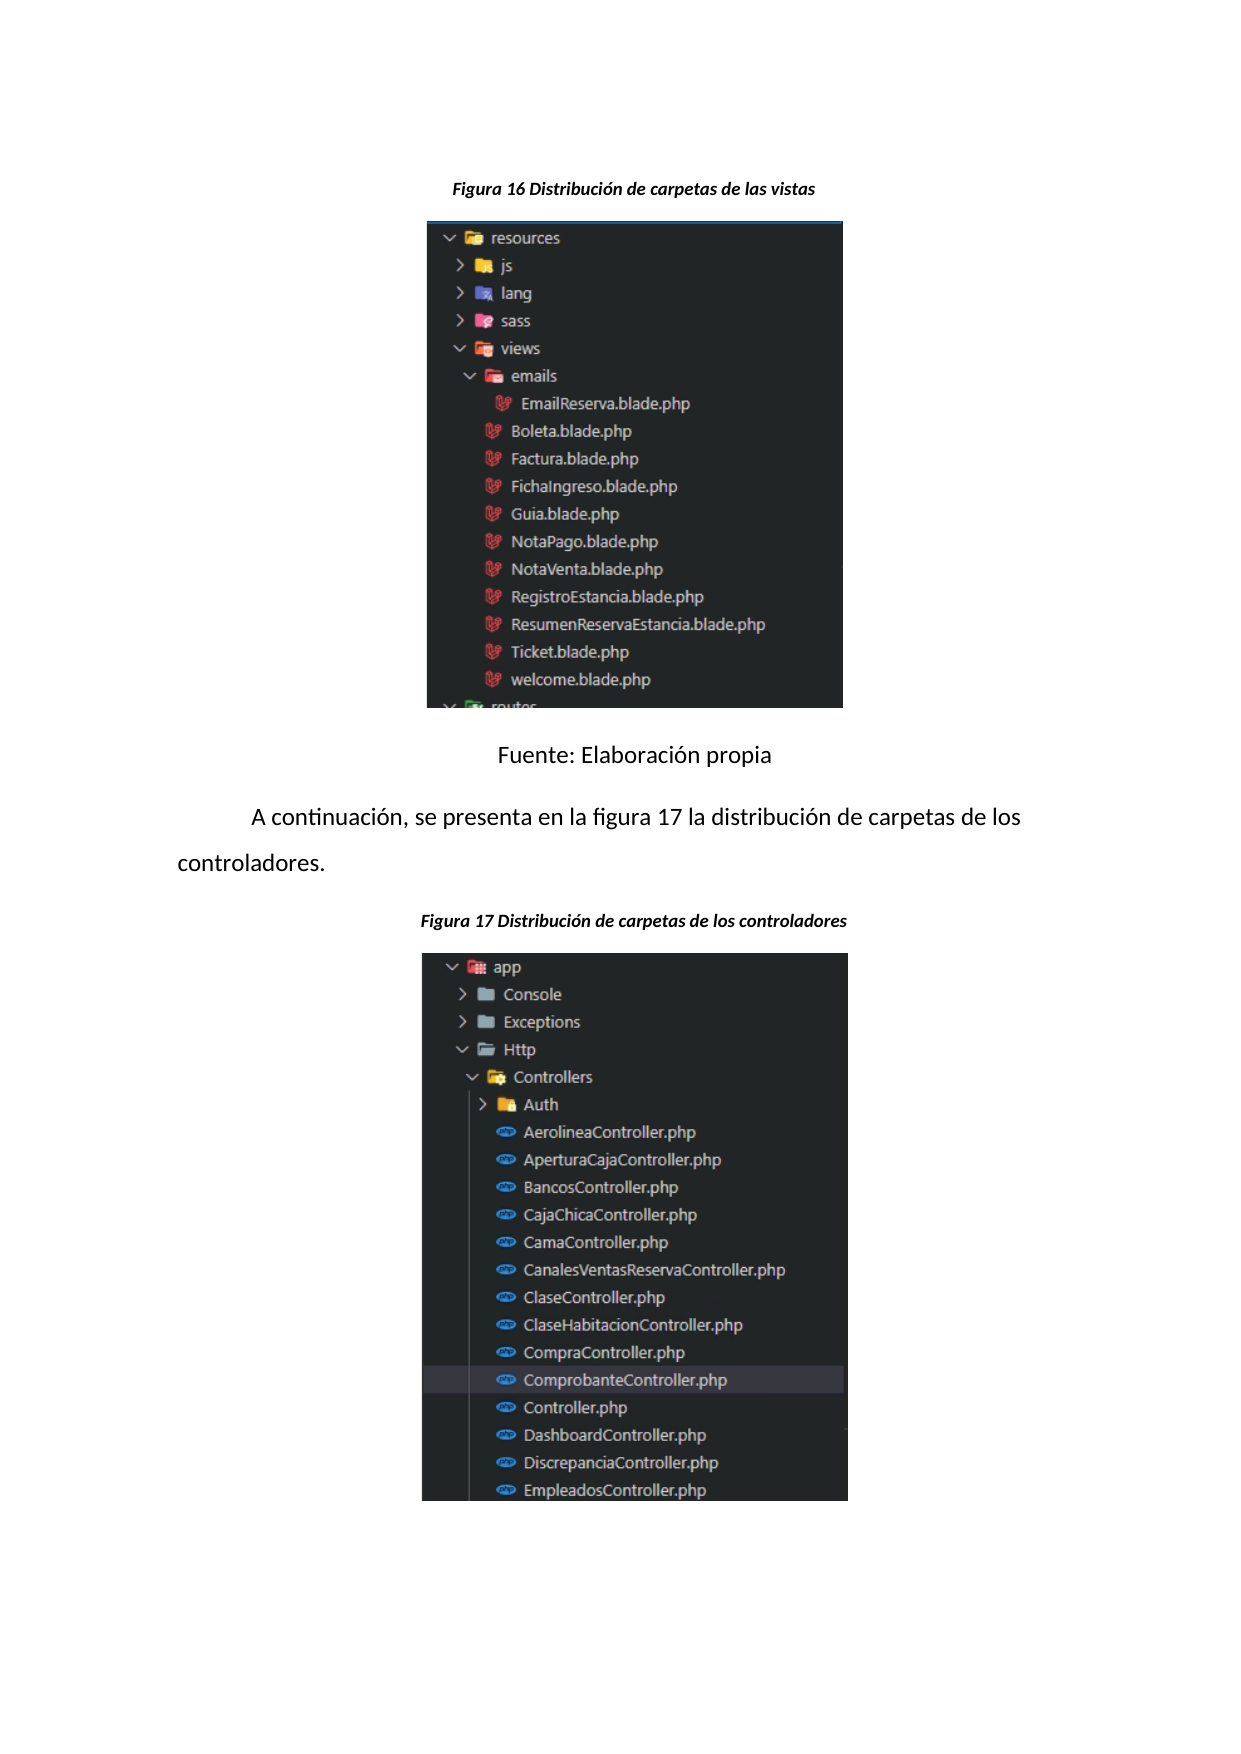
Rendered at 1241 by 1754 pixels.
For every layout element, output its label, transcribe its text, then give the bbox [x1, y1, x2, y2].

text A continuación, se presenta en la figura 17 la distribución de carpetas de los controladores. [177, 802, 1092, 878]
text Figura 16 Distribución de carpetas de las vistas [177, 177, 1092, 200]
picture [426, 221, 843, 708]
text Fuente: Elaboración propia [177, 739, 1092, 770]
text Figura 17 Distribución de carpetas de los controladores [177, 910, 1092, 933]
picture [421, 953, 848, 1501]
